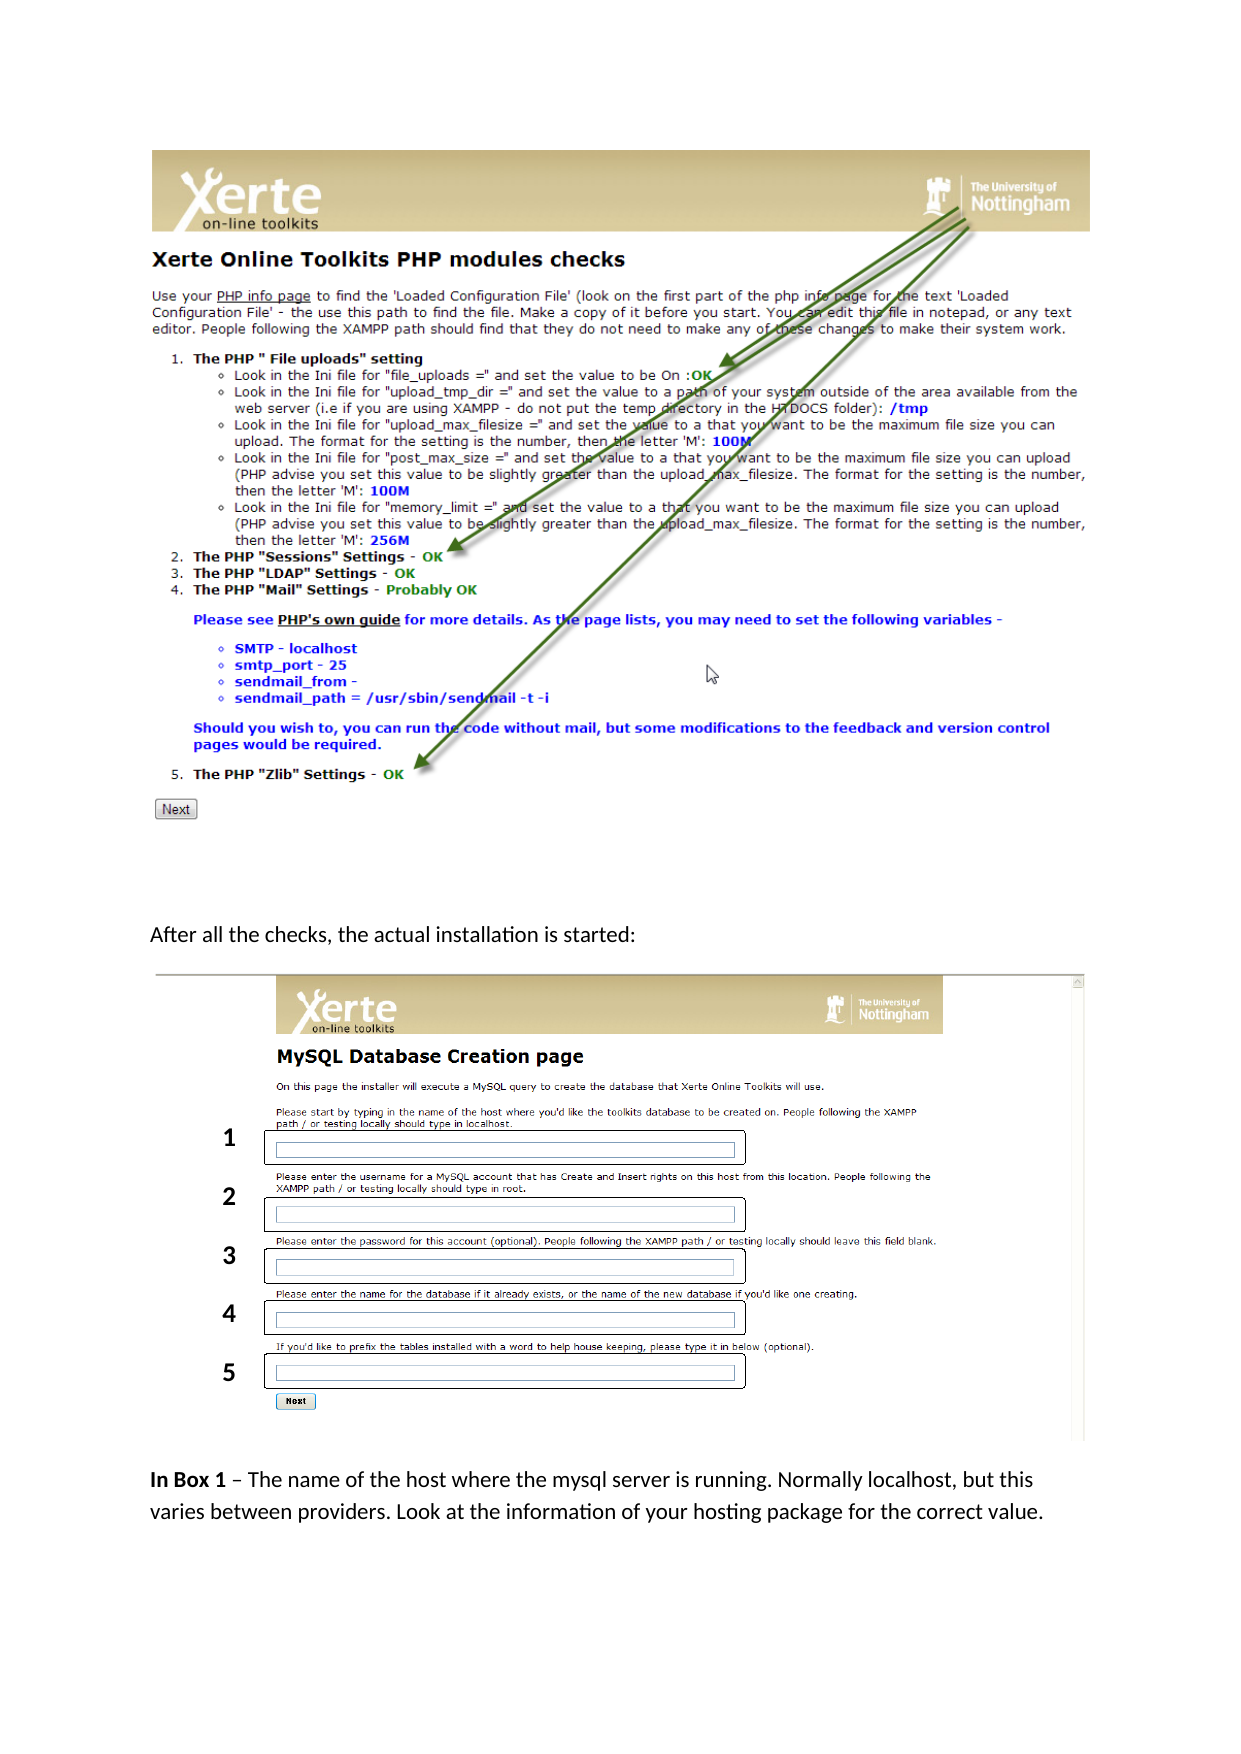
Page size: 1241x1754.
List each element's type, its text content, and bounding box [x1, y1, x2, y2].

picture [150, 150, 1091, 842]
picture [155, 973, 1085, 1441]
text After all the checks, the actual installation is started: [150, 920, 1090, 948]
text In Box 1 – The name of the host where the mysql server is running. Normally localhost, but this varies between providers. Look at the information of your hosting package for the correct value. [150, 1465, 1090, 1525]
